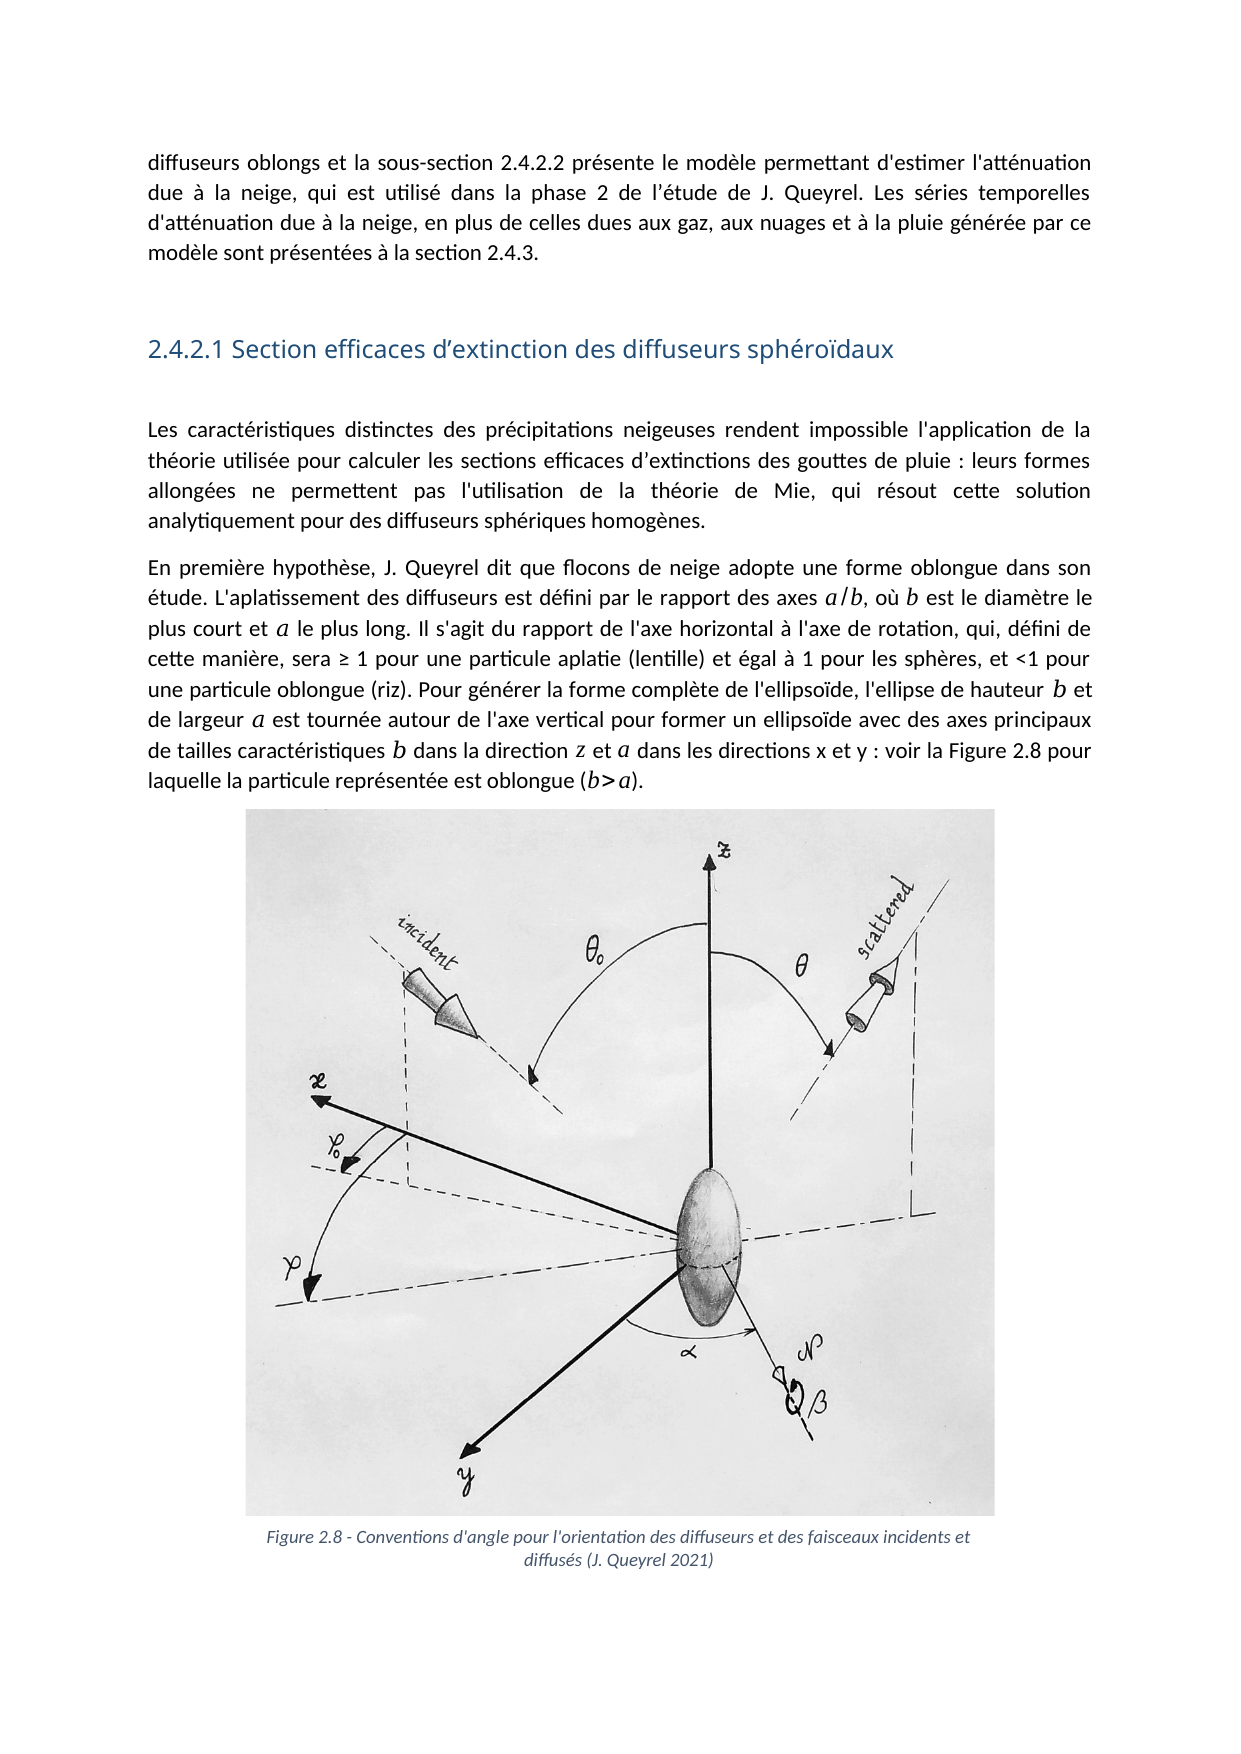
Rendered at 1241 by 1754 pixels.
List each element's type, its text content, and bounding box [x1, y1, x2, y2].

text Les caractéristiques distinctes des précipitations neigeuses rendent impossible l'application de la théorie utilisée pour calculer les sections efficaces d’extinctions des gouttes de pluie : leurs formes allongées ne permettent pas l'utilisation de la théorie de Mie, qui résout cette solution analytiquement pour des diffuseurs sphériques homogènes. [148, 416, 1093, 534]
subtitle 2.4.2.1 Section efficaces d’extinction des diffuseurs sphéroïdaux [148, 332, 1093, 366]
text En première hypothèse, J. Queyrel dit que flocons de neige adopte une forme oblongue dans son étude. L'aplatissement des diffuseurs est défini par le rapport des axes , où est le diamètre le plus court et 𝑎 le plus long. Il s'agit du rapport de l'axe horizontal à l'axe de rotation, qui, défini de cette manière, sera ≥ 1 pour une particule aplatie (lentille) et égal à 1 pour les sphères, et <1 pour une particule oblongue (riz). Pour générer la forme complète de l'ellipsoïde, l'ellipse de hauteur 𝑏 et de largeur 𝑎 est tournée autour de l'axe vertical pour former un ellipsoïde avec des axes principaux de tailles caractéristiques 𝑏 dans la direction et dans les directions x et y : voir la Figure 2.8 pour laquelle la particule représentée est oblongue (). [148, 553, 1093, 794]
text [148, 148, 1093, 266]
